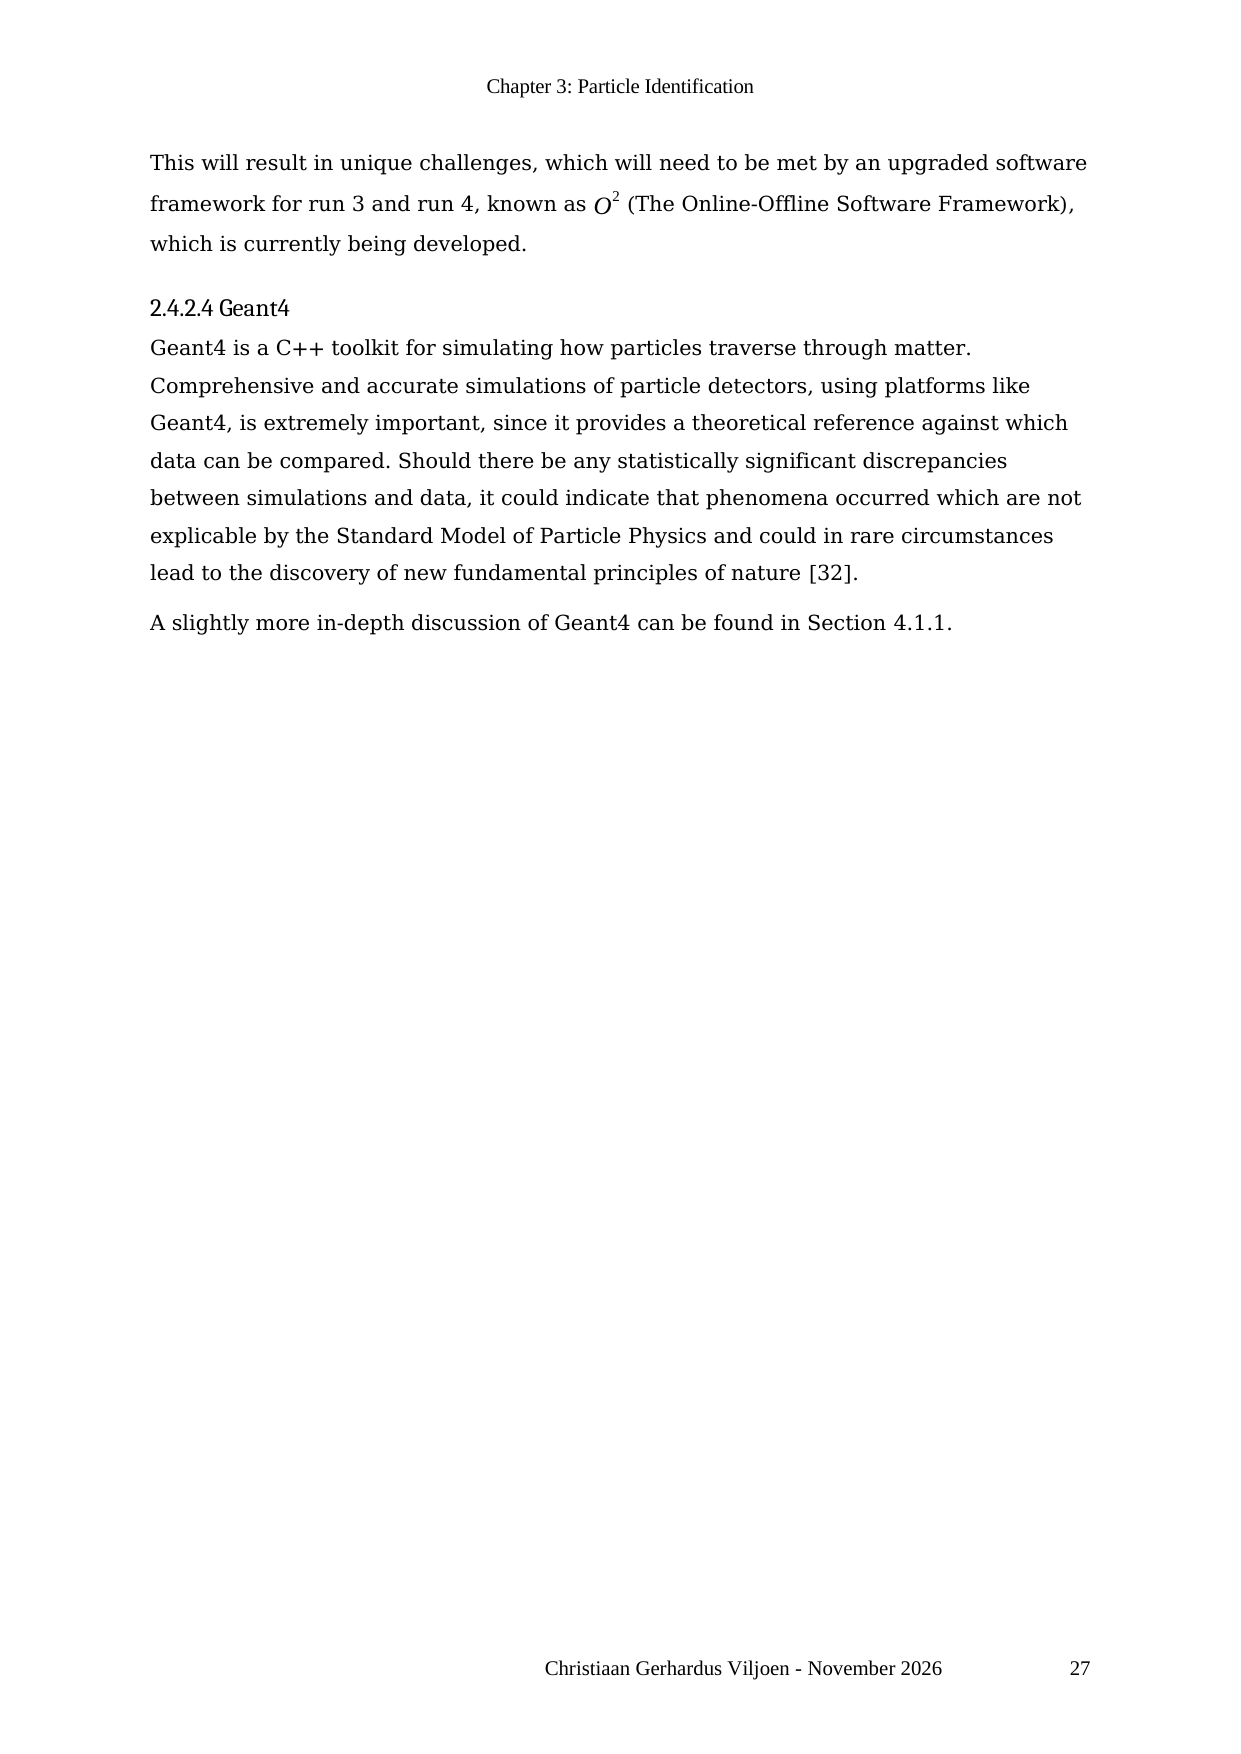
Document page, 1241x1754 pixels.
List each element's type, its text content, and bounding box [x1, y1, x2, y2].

text Geant4 is a C++ toolkit for simulating how particles traverse through matter. Comprehensive and accurate simulations of particle detectors, using platforms like Geant4, is extremely important, since it provides a theoretical reference against which data can be compared. Should there be any statistically significant discrepancies between simulations and data, it could indicate that phenomena occurred which are not explicable by the Standard Model of Particle Physics and could in rare circumstances lead to the discovery of new fundamental principles of nature . [150, 335, 1090, 585]
text This will result in unique challenges, which will need to be met by an upgraded software framework for run 3 and run 4, known as (The Online-Offline Software Framework), which is currently being developed. [150, 150, 1090, 256]
text A slightly more in-depth discussion of Geant4 can be found in Section 4.1.1. [150, 610, 1090, 635]
subtitle Geant4 [150, 294, 1090, 322]
